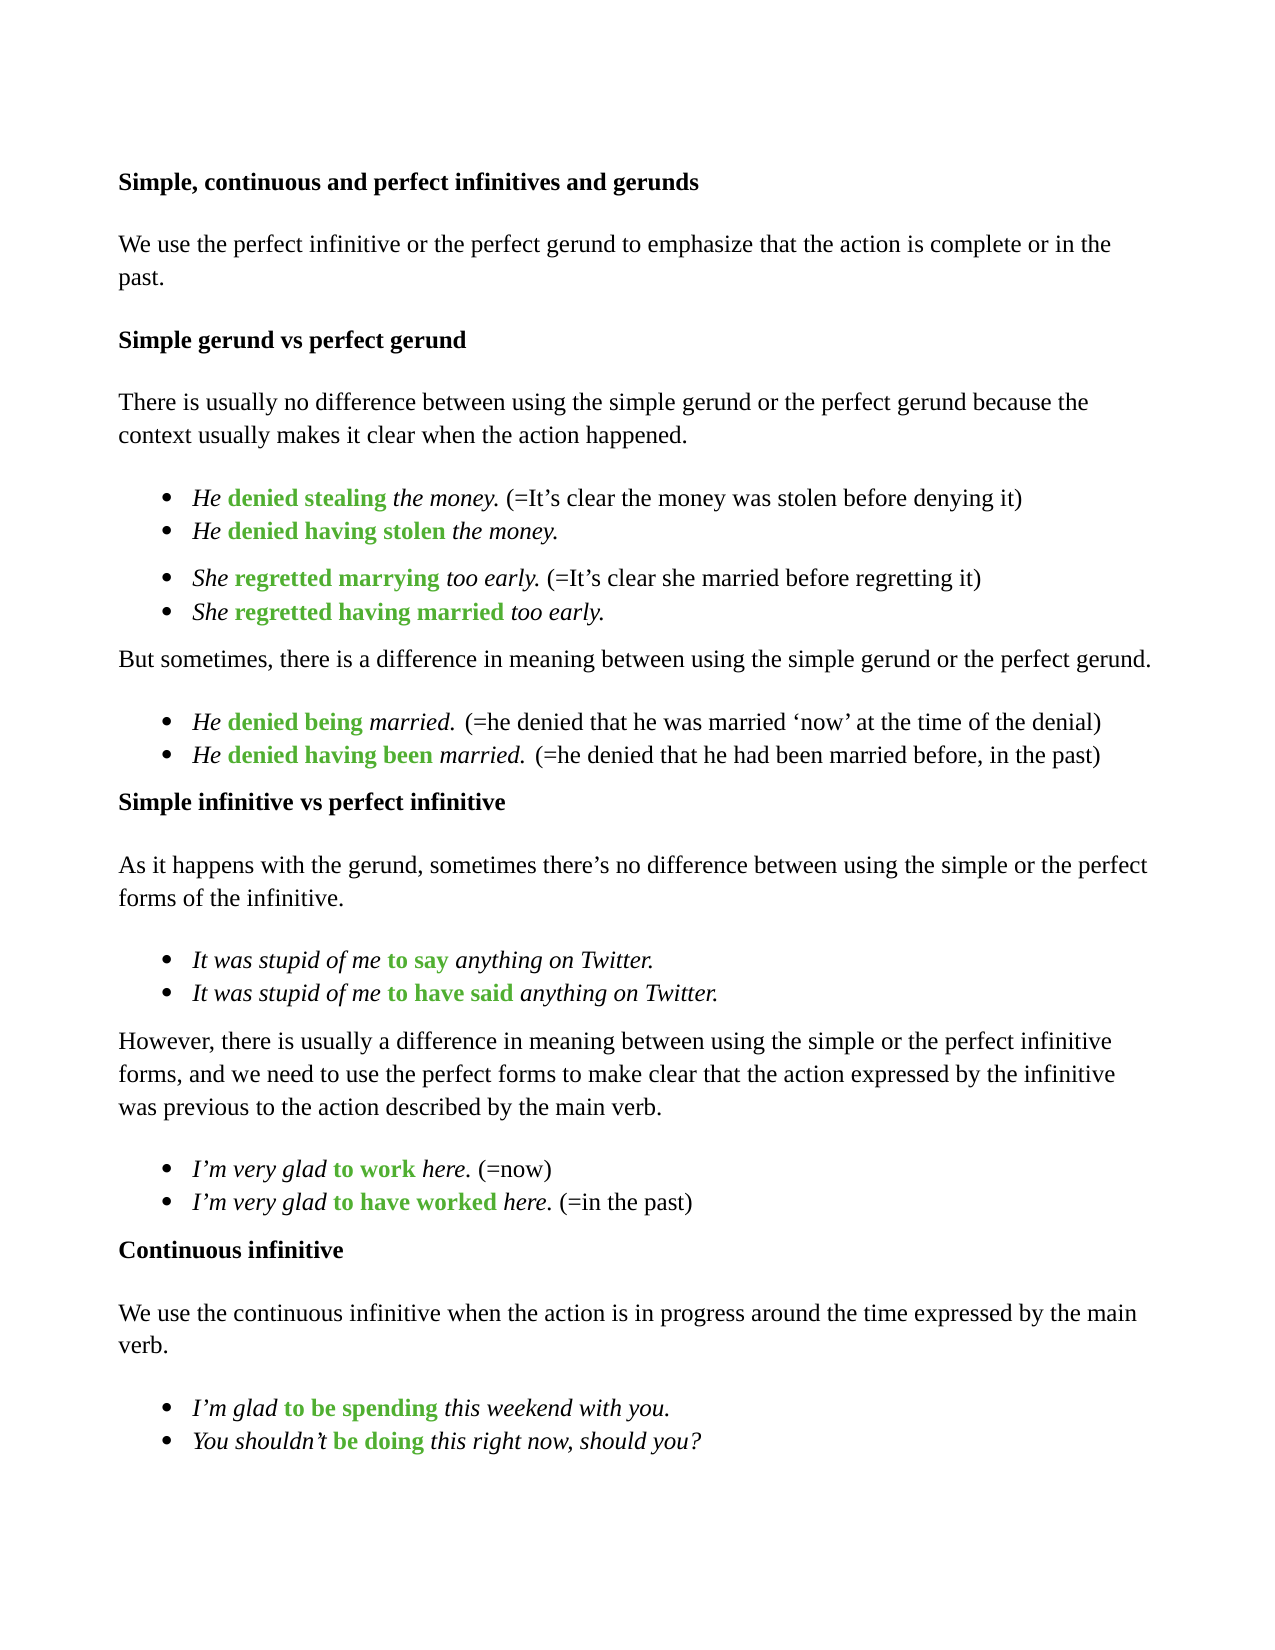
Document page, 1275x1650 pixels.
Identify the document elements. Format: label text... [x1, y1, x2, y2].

text There is usually no difference between using the simple gerund or the perfect gerund because the context usually makes it clear when the action happened. [118, 387, 1157, 449]
subtitle Continuous infinitive [118, 1235, 1157, 1264]
list He denied stealing the money. (=It’s clear the money was stolen before denying it) [162, 483, 1157, 512]
list She regretted marrying too early. (=It’s clear she married before regretting it) [162, 563, 1157, 592]
list He denied being married. (=he denied that he was married ‘now’ at the time of the denial) [162, 707, 1157, 735]
text However, there is usually a difference in meaning between using the simple or the perfect infinitive forms, and we need to use the perfect forms to make clear that the action expressed by the infinitive was previous to the action described by the main verb. [118, 1026, 1157, 1121]
subtitle Simple gerund vs perfect gerund [118, 325, 1157, 354]
list You shouldn’t be doing this right now, should you? [162, 1426, 1157, 1455]
text We use the continuous infinitive when the action is in progress around the time expressed by the main verb. [118, 1298, 1157, 1359]
list I’m glad to be spending this weekend with you. [162, 1393, 1157, 1422]
text But sometimes, there is a difference in meaning between using the simple gerund or the perfect gerund. [118, 644, 1157, 673]
list It was stupid of me to have said anything on Twitter. [162, 978, 1157, 1007]
list He denied having stolen the money. [162, 516, 1157, 545]
list He denied having been married. (=he denied that he had been married before, in the past) [162, 740, 1157, 768]
list It was stupid of me to say anything on Twitter. [162, 945, 1157, 974]
list I’m very glad to have worked here. (=in the past) [162, 1187, 1157, 1216]
text As it happens with the gerund, sometimes there’s no difference between using the simple or the perfect forms of the infinitive. [118, 850, 1157, 912]
subtitle Simple, continuous and perfect infinitives and gerunds [118, 167, 1157, 196]
subtitle Simple infinitive vs perfect infinitive [118, 787, 1157, 816]
text We use the perfect infinitive or the perfect gerund to emphasize that the action is complete or in the past. [118, 229, 1157, 291]
list I’m very glad to work here. (=now) [162, 1154, 1157, 1183]
list She regretted having married too early. [162, 597, 1157, 625]
